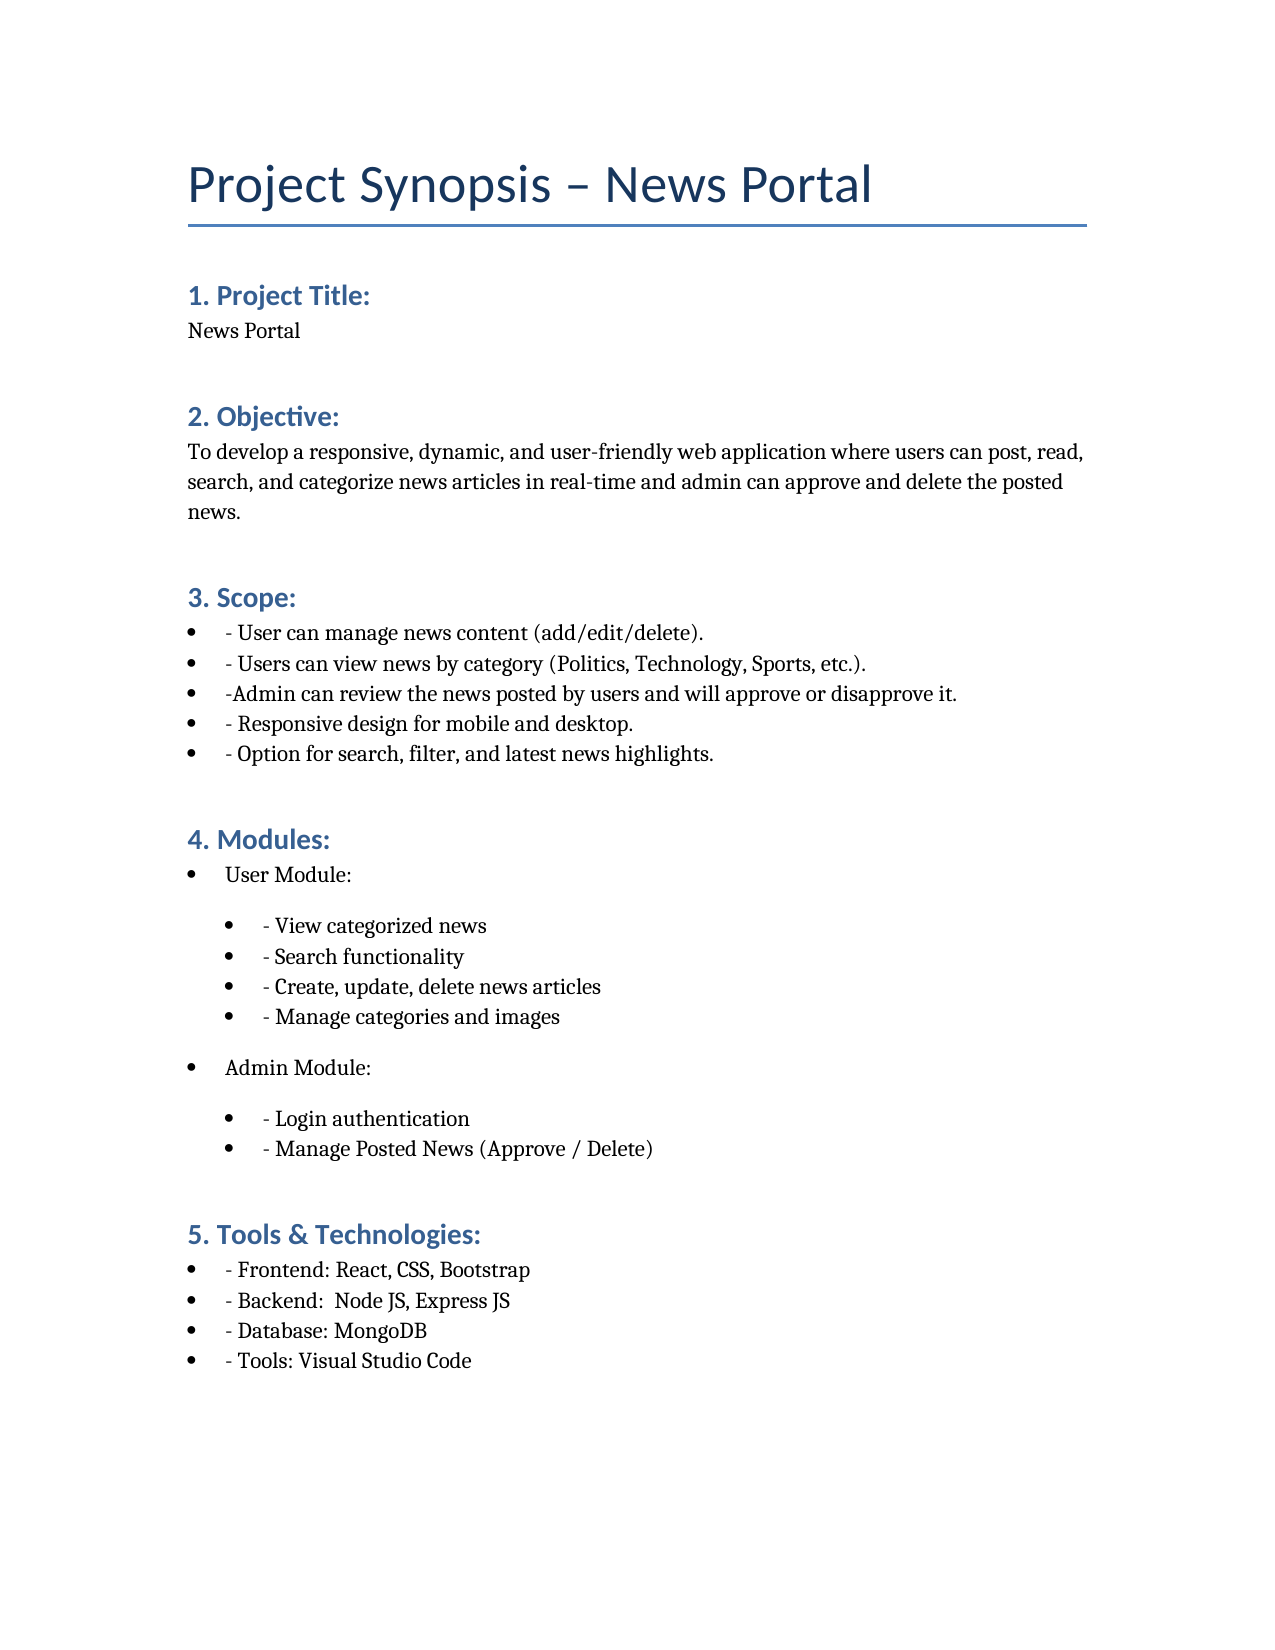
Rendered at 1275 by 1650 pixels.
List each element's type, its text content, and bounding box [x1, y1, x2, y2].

subtitle 5. Tools & Technologies: [187, 1216, 1087, 1252]
subtitle 3. Scope: [187, 579, 1087, 615]
list - Manage Posted News (Approve / Delete) [225, 1136, 1087, 1162]
subtitle 1. Project Title: [187, 277, 1087, 312]
text To develop a responsive, dynamic, and user-friendly web application where users can post, read, search, and categorize news articles in real-time and admin can approve and delete the posted news. [187, 439, 1087, 525]
subtitle 4. Modules: [187, 821, 1087, 857]
list - User can manage news content (add/edit/delete). [187, 620, 1087, 647]
list - Manage categories and images [225, 1004, 1087, 1030]
list - Backend: Node JS, Express JS [187, 1287, 1087, 1314]
text News Portal [187, 317, 1087, 344]
list - Create, update, delete news articles [225, 974, 1087, 1000]
subtitle 2. Objective: [187, 398, 1087, 433]
list - Users can view news by category (Politics, Technology, Sports, etc.). [187, 650, 1087, 677]
list - Database: MongoDB [187, 1318, 1087, 1344]
list - Search functionality [225, 943, 1087, 970]
list - View categorized news [225, 913, 1087, 939]
list - Frontend: React, CSS, Bootstrap [187, 1257, 1087, 1284]
list - Responsive design for mobile and desktop. [187, 711, 1087, 737]
title Project Synopsis – News Portal [187, 150, 1087, 227]
list - Option for search, filter, and latest news highlights. [187, 741, 1087, 767]
list Admin Module: [187, 1055, 1087, 1081]
list -Admin can review the news posted by users and will approve or disapprove it. [187, 681, 1087, 707]
list - Login authentication [225, 1106, 1087, 1132]
list User Module: [187, 862, 1087, 888]
list - Tools: Visual Studio Code [187, 1348, 1087, 1374]
